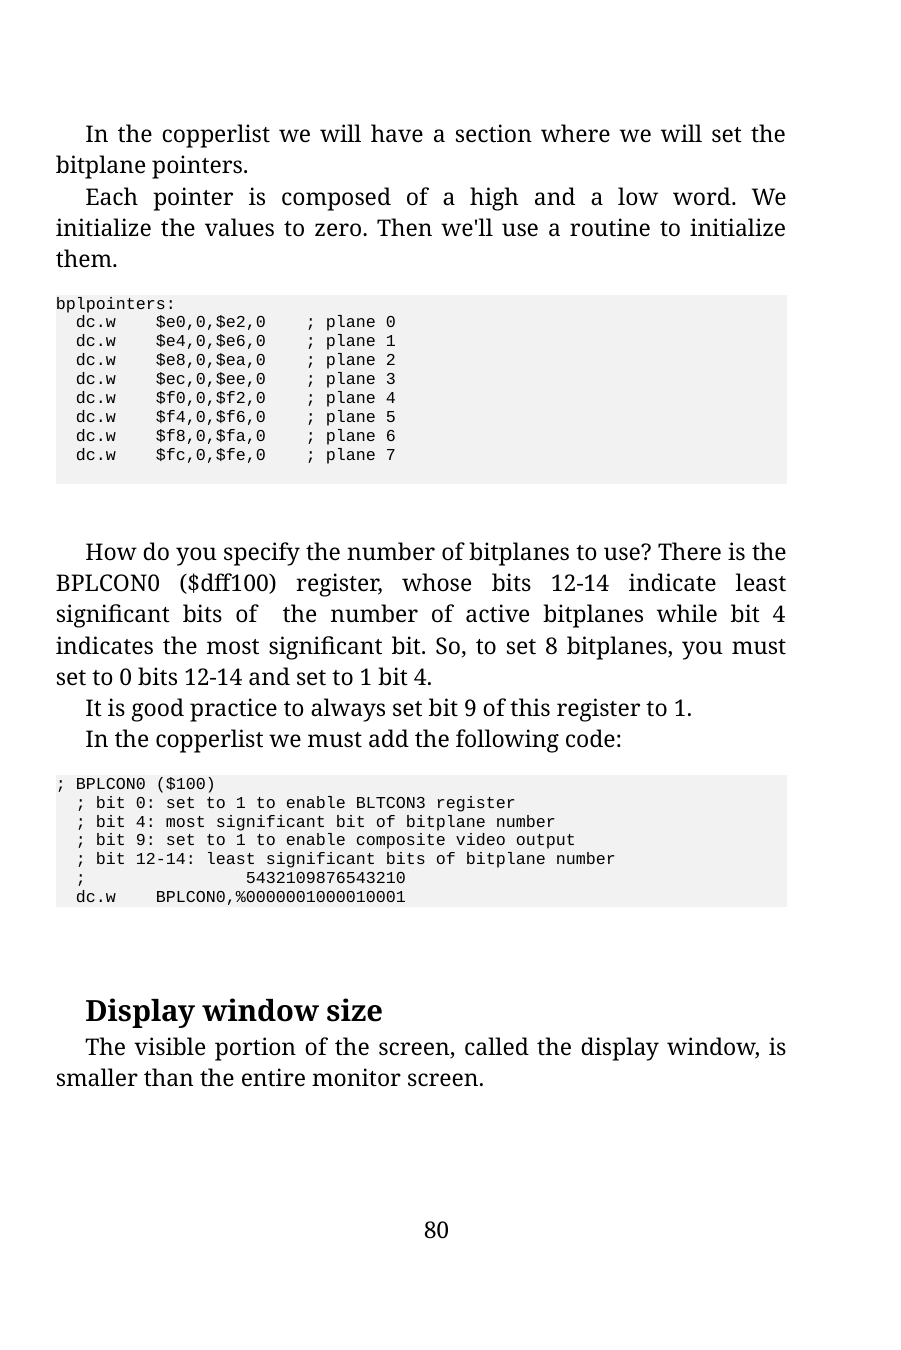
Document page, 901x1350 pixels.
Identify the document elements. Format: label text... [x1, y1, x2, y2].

text dc.w $e4,0,$e6,0 ; plane 1 [56, 333, 787, 352]
text In the copperlist we must add the following code: [56, 723, 787, 754]
text It is good practice to always set bit 9 of this register to 1. [56, 692, 787, 723]
text ; bit 12-14: least significant bits of bitplane number [56, 851, 787, 870]
text ; bit 9: set to 1 to enable composite video output [56, 832, 787, 851]
text dc.w $fc,0,$fe,0 ; plane 7 [56, 446, 787, 465]
text ; bit 4: most significant bit of bitplane number [56, 813, 787, 832]
text ; bit 0: set to 1 to enable BLTCON3 register [56, 794, 787, 813]
text How do you specify the number of bitplanes to use? There is the BPLCON0 ($dff100) register, whose bits 12-14 indicate least significant bits of the number of active bitplanes while bit 4 indicates the most significant bit. So, to set 8 bitplanes, you must set to 0 bits 12-14 and set to 1 bit 4. [56, 536, 787, 692]
text dc.w $e8,0,$ea,0 ; plane 2 [56, 352, 787, 371]
text In the copperlist we will have a section where we will set the bitplane pointers. [56, 118, 787, 181]
text dc.w $f4,0,$f6,0 ; plane 5 [56, 408, 787, 427]
text dc.w $f0,0,$f2,0 ; plane 4 [56, 389, 787, 408]
text dc.w $ec,0,$ee,0 ; plane 3 [56, 371, 787, 389]
text ; 5432109876543210 [56, 870, 787, 888]
text bplpointers: [56, 295, 787, 314]
subtitle Display window size [56, 991, 787, 1030]
text dc.w $f8,0,$fa,0 ; plane 6 [56, 427, 787, 446]
text The visible portion of the screen, called the display window, is smaller than the entire monitor screen. [56, 1030, 787, 1093]
text ; BPLCON0 ($100) [56, 775, 787, 794]
text dc.w BPLCON0,%0000001000010001 [56, 888, 787, 907]
text dc.w $e0,0,$e2,0 ; plane 0 [56, 314, 787, 333]
text Each pointer is composed of a high and a low word. We initialize the values to zero. Then we'll use a routine to initialize them. [56, 181, 787, 274]
